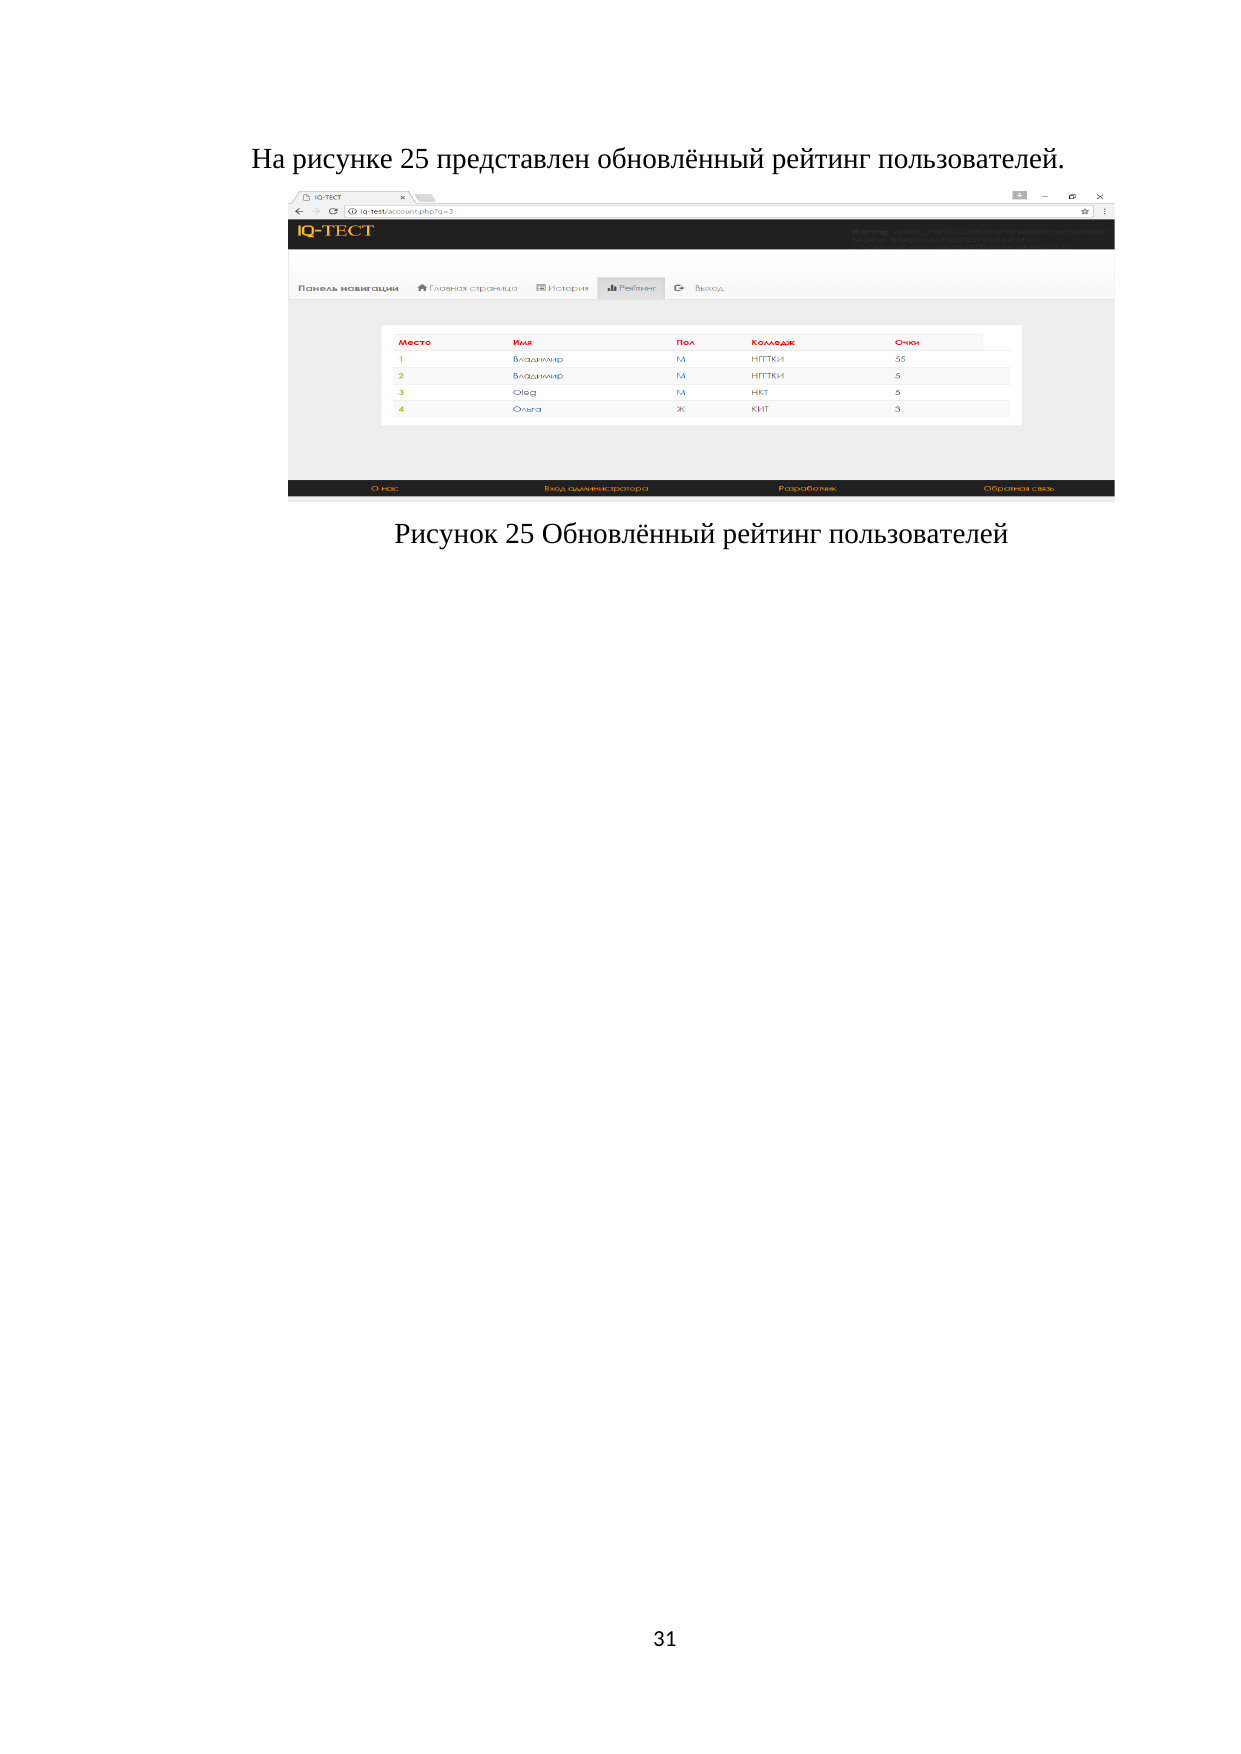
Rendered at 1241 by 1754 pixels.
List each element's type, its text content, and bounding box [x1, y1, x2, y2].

text На рисунке 25 представлен обновлённый рейтинг пользователей. [177, 141, 1152, 174]
picture [288, 191, 1115, 502]
text Рисунок 25 Обновлённый рейтинг пользователей [177, 516, 1152, 549]
